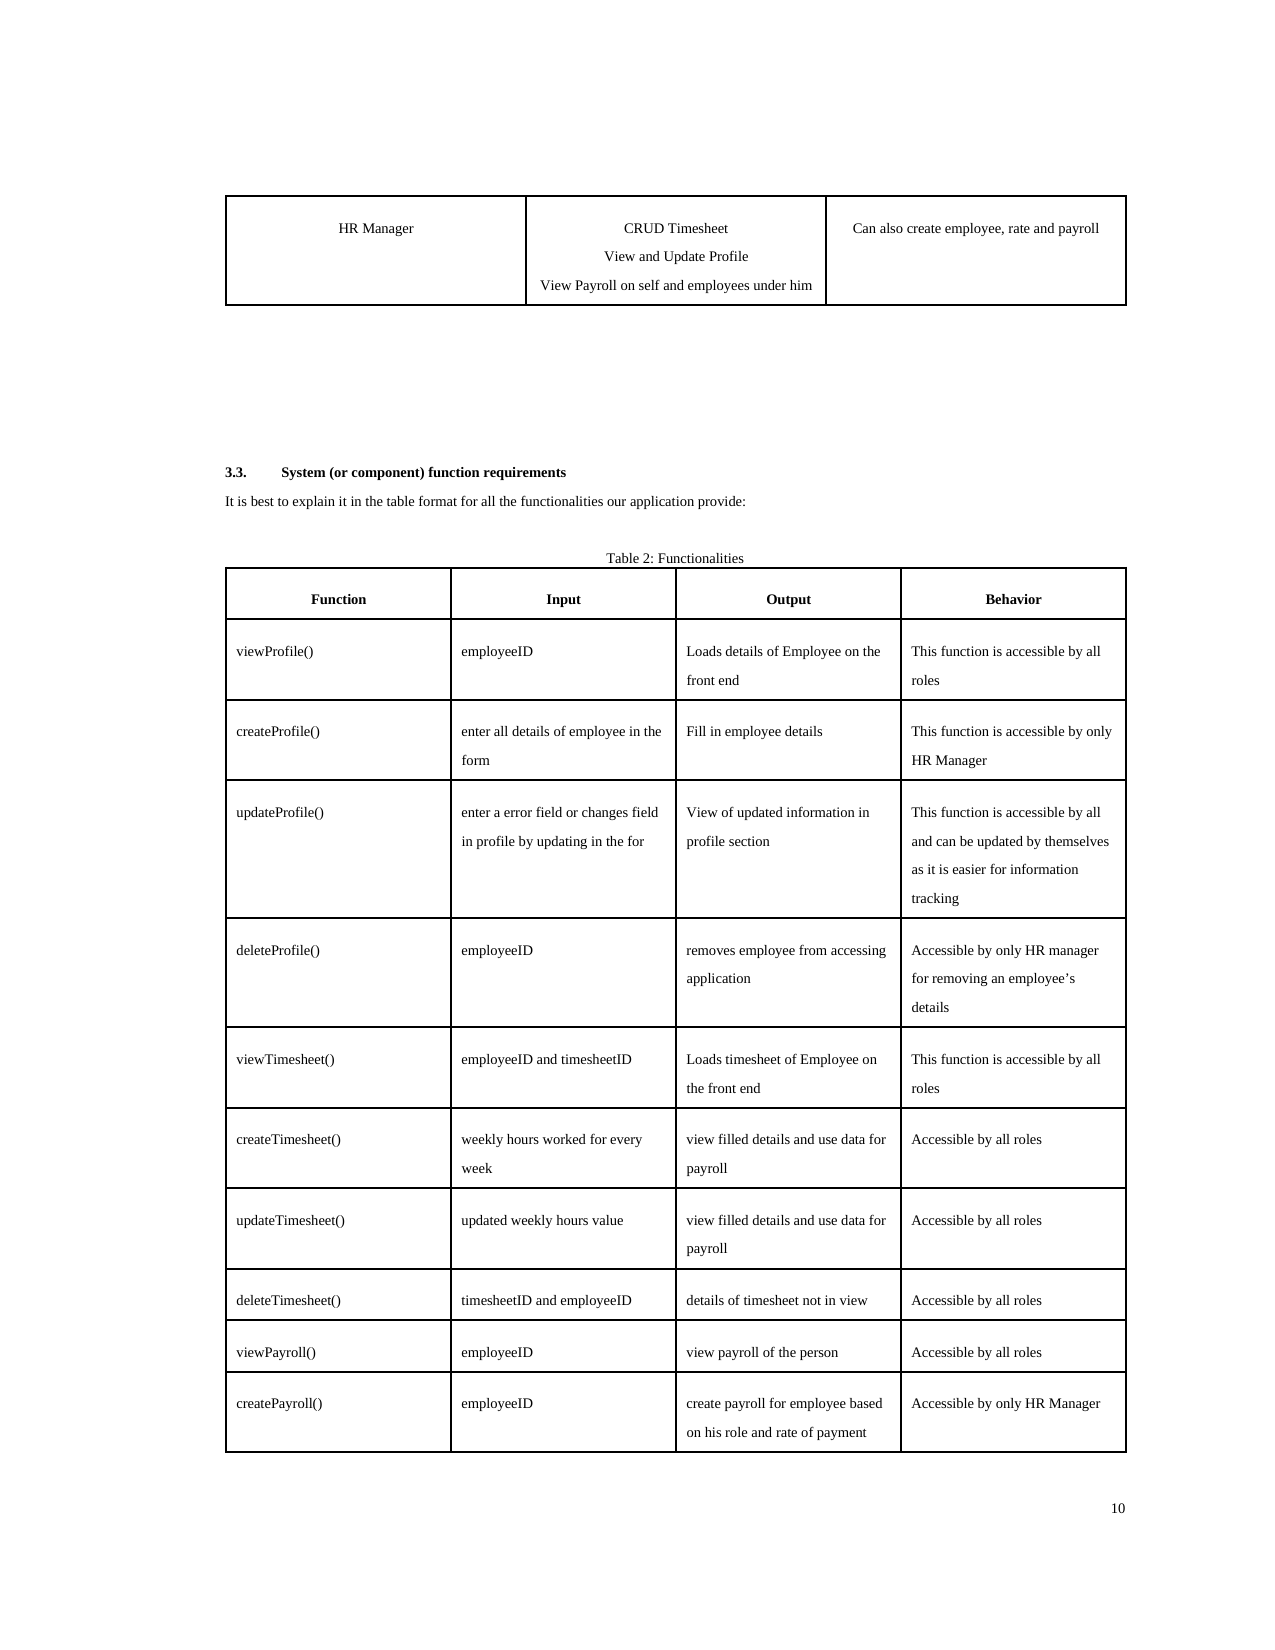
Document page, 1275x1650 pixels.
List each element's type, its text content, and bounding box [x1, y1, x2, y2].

table_cell view filled details and use data for payroll [677, 1109, 900, 1187]
table_cell createPayroll() [227, 1373, 450, 1451]
table_cell timesheetID and employeeID [452, 1270, 675, 1319]
table_cell updateProfile() [227, 781, 450, 917]
table_cell createTimesheet() [227, 1109, 450, 1187]
text Table 2: Functionalities [225, 538, 1125, 567]
table_cell This function is accessible by only HR Manager [902, 701, 1125, 779]
table_cell create payroll for employee based on his role and rate of payment [677, 1373, 900, 1451]
table_cell employeeID [452, 620, 675, 699]
table_cell viewPayroll() [227, 1321, 450, 1371]
table_cell CRUD Timesheet View and Update Profile View Payroll on self and employees under him [527, 197, 825, 304]
table_header Output [677, 569, 900, 618]
table_cell deleteProfile() [227, 919, 450, 1026]
table_cell view filled details and use data for payroll [677, 1189, 900, 1267]
text 3.3. System (or component) function requirements [225, 452, 1125, 480]
table_cell employeeID [452, 1373, 675, 1451]
table_cell Loads details of Employee on the front end [677, 620, 900, 699]
table_cell viewProfile() [227, 620, 450, 699]
table_header Function [227, 569, 450, 618]
table_cell updateTimesheet() [227, 1189, 450, 1267]
table_cell createProfile() [227, 701, 450, 779]
table_cell updated weekly hours value [452, 1189, 675, 1267]
table_cell enter a error field or changes field in profile by updating in the for [452, 781, 675, 917]
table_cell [902, 1373, 1125, 1451]
table_cell employeeID [452, 1321, 675, 1371]
table_cell Accessible by all roles [902, 1109, 1125, 1187]
table_cell Accessible by all roles [902, 1321, 1125, 1371]
table_cell HR Manager [227, 197, 525, 304]
table_cell removes employee from accessing application [677, 919, 900, 1026]
table_cell This function is accessible by all roles [902, 1028, 1125, 1107]
table_header Behavior [902, 569, 1125, 618]
table_header Input [452, 569, 675, 618]
table_cell Accessible by only HR manager for removing an employee’s details [902, 919, 1125, 1026]
table_cell Loads timesheet of Employee on the front end [677, 1028, 900, 1107]
table_cell enter all details of employee in the form [452, 701, 675, 779]
text It is best to explain it in the table format for all the functionalities our application provide: [225, 480, 1125, 509]
table_cell This function is accessible by all and can be updated by themselves as it is easier for information tracking [902, 781, 1125, 917]
table_cell weekly hours worked for every week [452, 1109, 675, 1187]
table_cell Fill in employee details [677, 701, 900, 779]
table_cell viewTimesheet() [227, 1028, 450, 1107]
table_cell This function is accessible by all roles [902, 620, 1125, 699]
table_cell view payroll of the person [677, 1321, 900, 1371]
table_cell employeeID [452, 919, 675, 1026]
table_cell deleteTimesheet() [227, 1270, 450, 1319]
table_cell Accessible by all roles [902, 1189, 1125, 1267]
table_cell Accessible by all roles [902, 1270, 1125, 1319]
table_cell employeeID and timesheetID [452, 1028, 675, 1107]
table_cell Can also create employee, rate and payroll [827, 197, 1125, 304]
table_cell View of updated information in profile section [677, 781, 900, 917]
table_cell details of timesheet not in view [677, 1270, 900, 1319]
